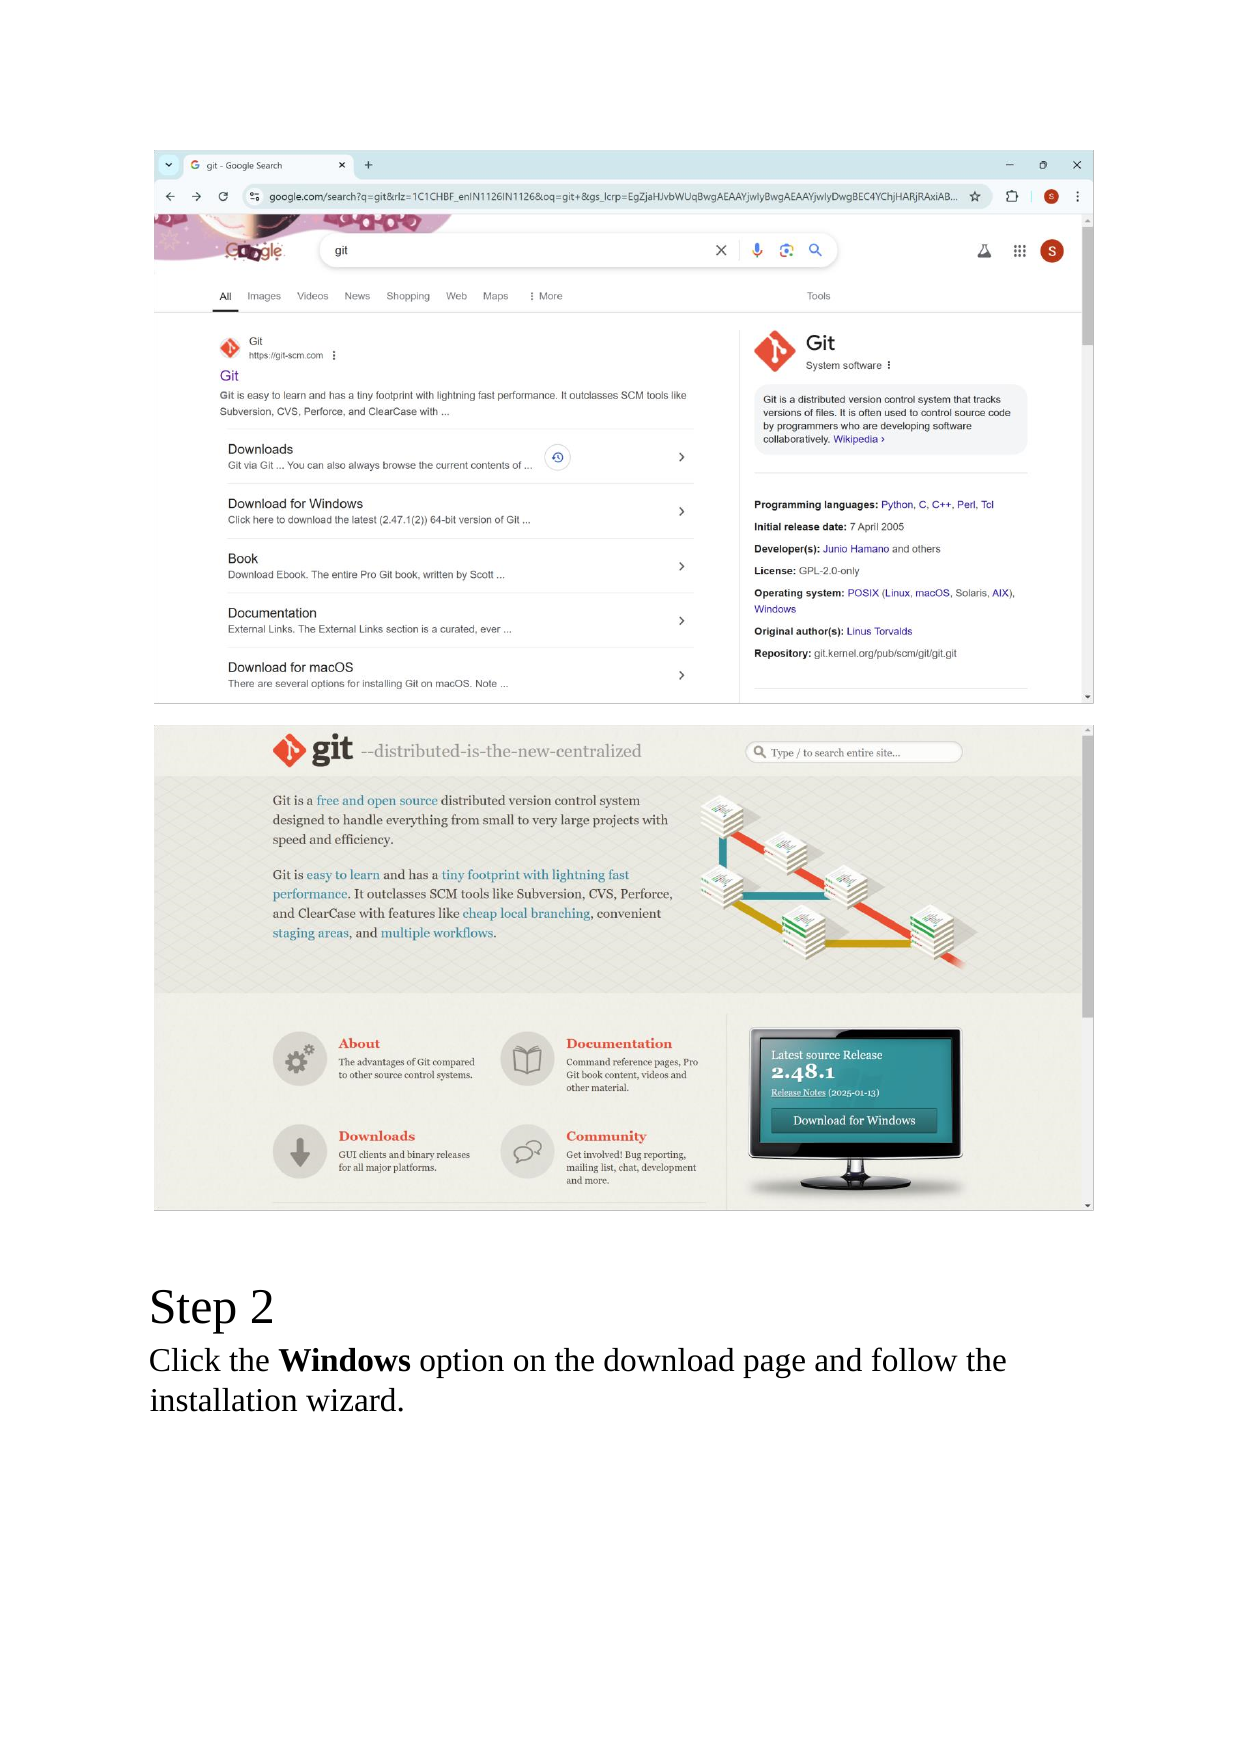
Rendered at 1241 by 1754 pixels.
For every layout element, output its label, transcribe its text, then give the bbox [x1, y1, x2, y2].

subtitle Step 2 [148, 1277, 1172, 1334]
picture [153, 149, 1094, 704]
text Click the Windows option on the download page and follow the installation wizard. [148, 1340, 1093, 1418]
picture [153, 724, 1094, 1211]
